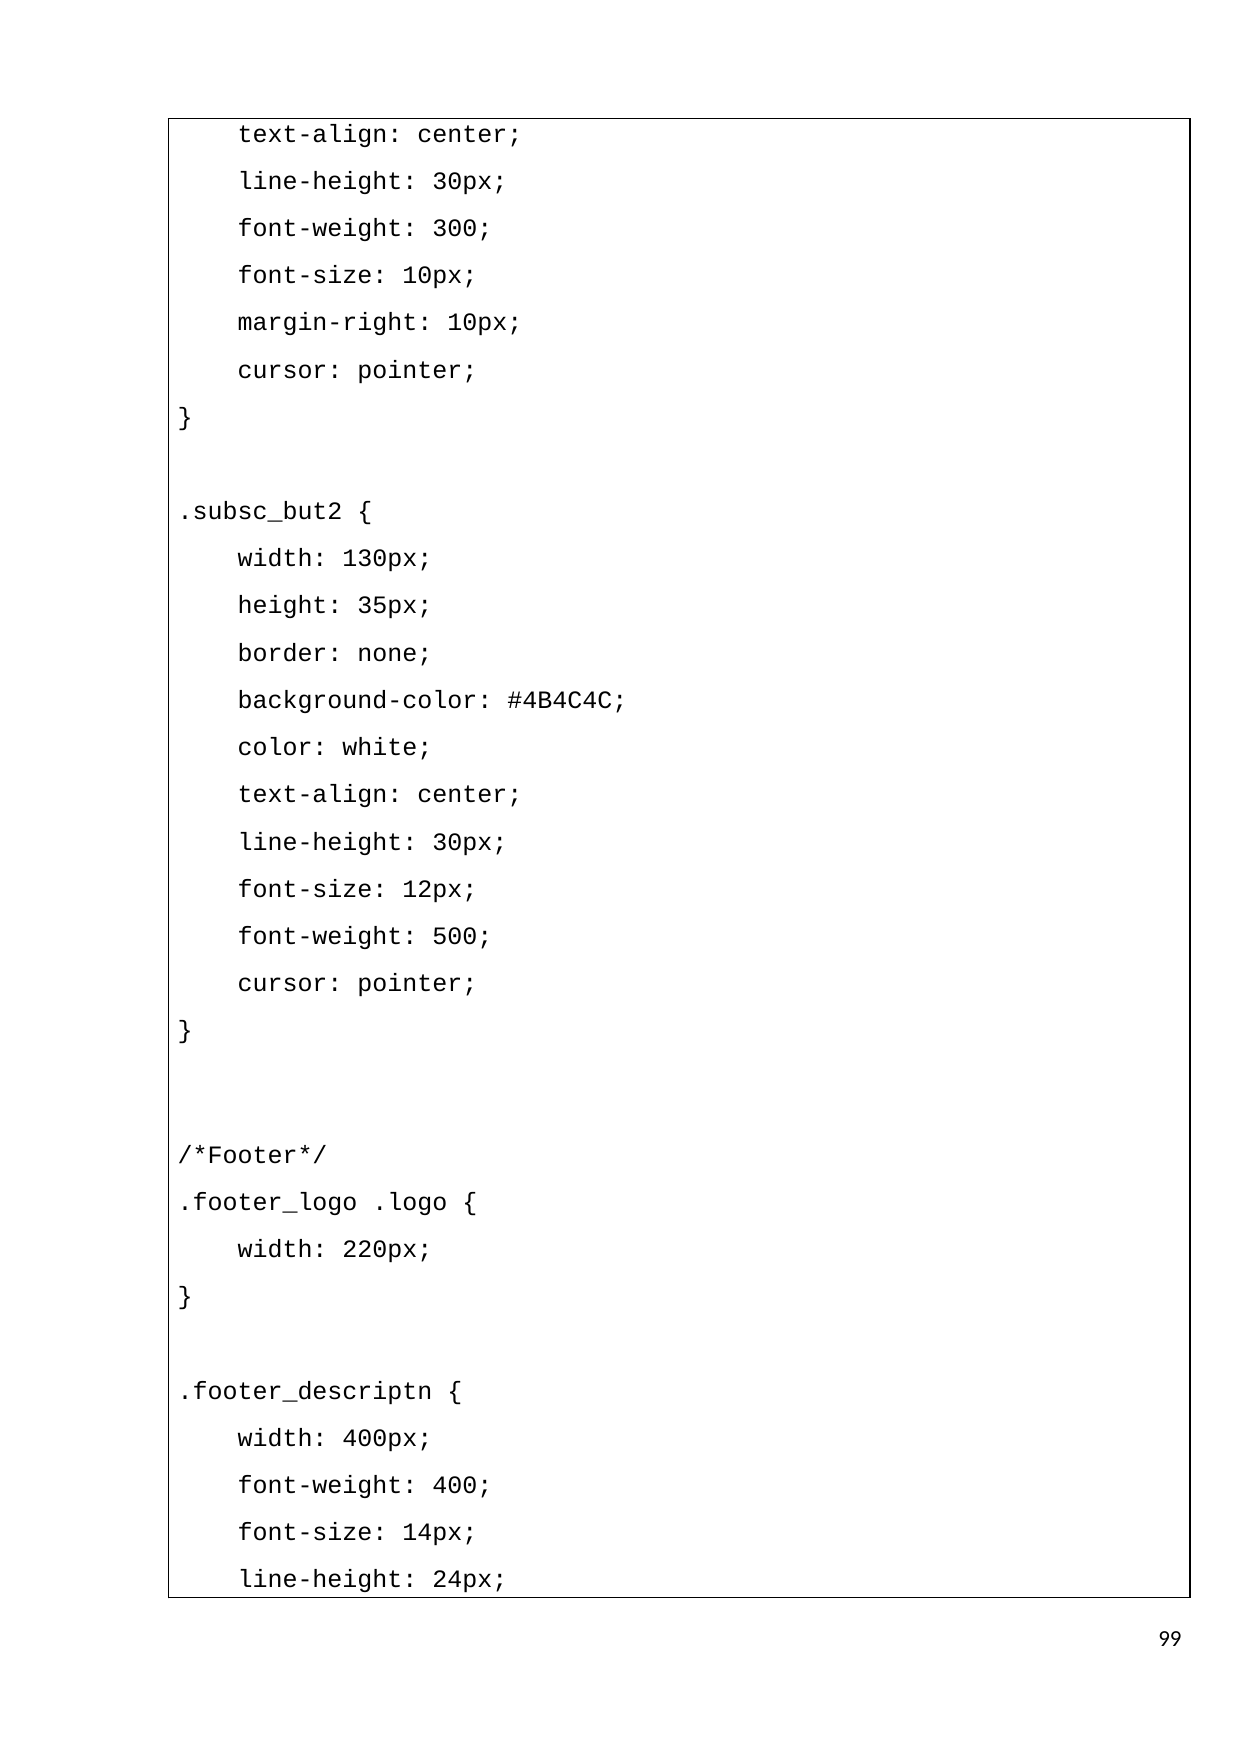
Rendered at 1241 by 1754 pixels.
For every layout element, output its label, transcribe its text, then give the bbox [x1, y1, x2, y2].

text font-size: 14px; [169, 1517, 1189, 1548]
text font-weight: 400; [169, 1469, 1189, 1501]
text margin-right: 10px; [169, 307, 1189, 338]
text .subsc_but2 { [169, 496, 1189, 527]
text cursor: pointer; [169, 967, 1189, 999]
text line-height: 30px; [169, 826, 1189, 857]
text .footer_descriptn { [169, 1375, 1189, 1407]
text height: 35px; [169, 590, 1189, 621]
text text-align: center; [169, 779, 1189, 810]
text line-height: 24px; [169, 1564, 1189, 1597]
text font-weight: 500; [169, 920, 1189, 952]
text width: 130px; [169, 543, 1189, 574]
text width: 400px; [169, 1422, 1189, 1454]
text } [169, 401, 1189, 433]
text } [169, 1281, 1189, 1312]
text text-align: center; [169, 119, 1189, 149]
text color: white; [169, 732, 1189, 763]
text width: 220px; [169, 1234, 1189, 1265]
text /*Footer*/ [169, 1139, 1189, 1171]
text font-weight: 300; [169, 212, 1189, 244]
text .footer_logo .logo { [169, 1186, 1189, 1218]
text line-height: 30px; [169, 165, 1189, 197]
text } [169, 1015, 1189, 1046]
text border: none; [169, 637, 1189, 669]
text font-size: 12px; [169, 873, 1189, 904]
text background-color: #4B4C4C; [169, 684, 1189, 716]
text cursor: pointer; [169, 354, 1189, 386]
text font-size: 10px; [169, 260, 1189, 291]
